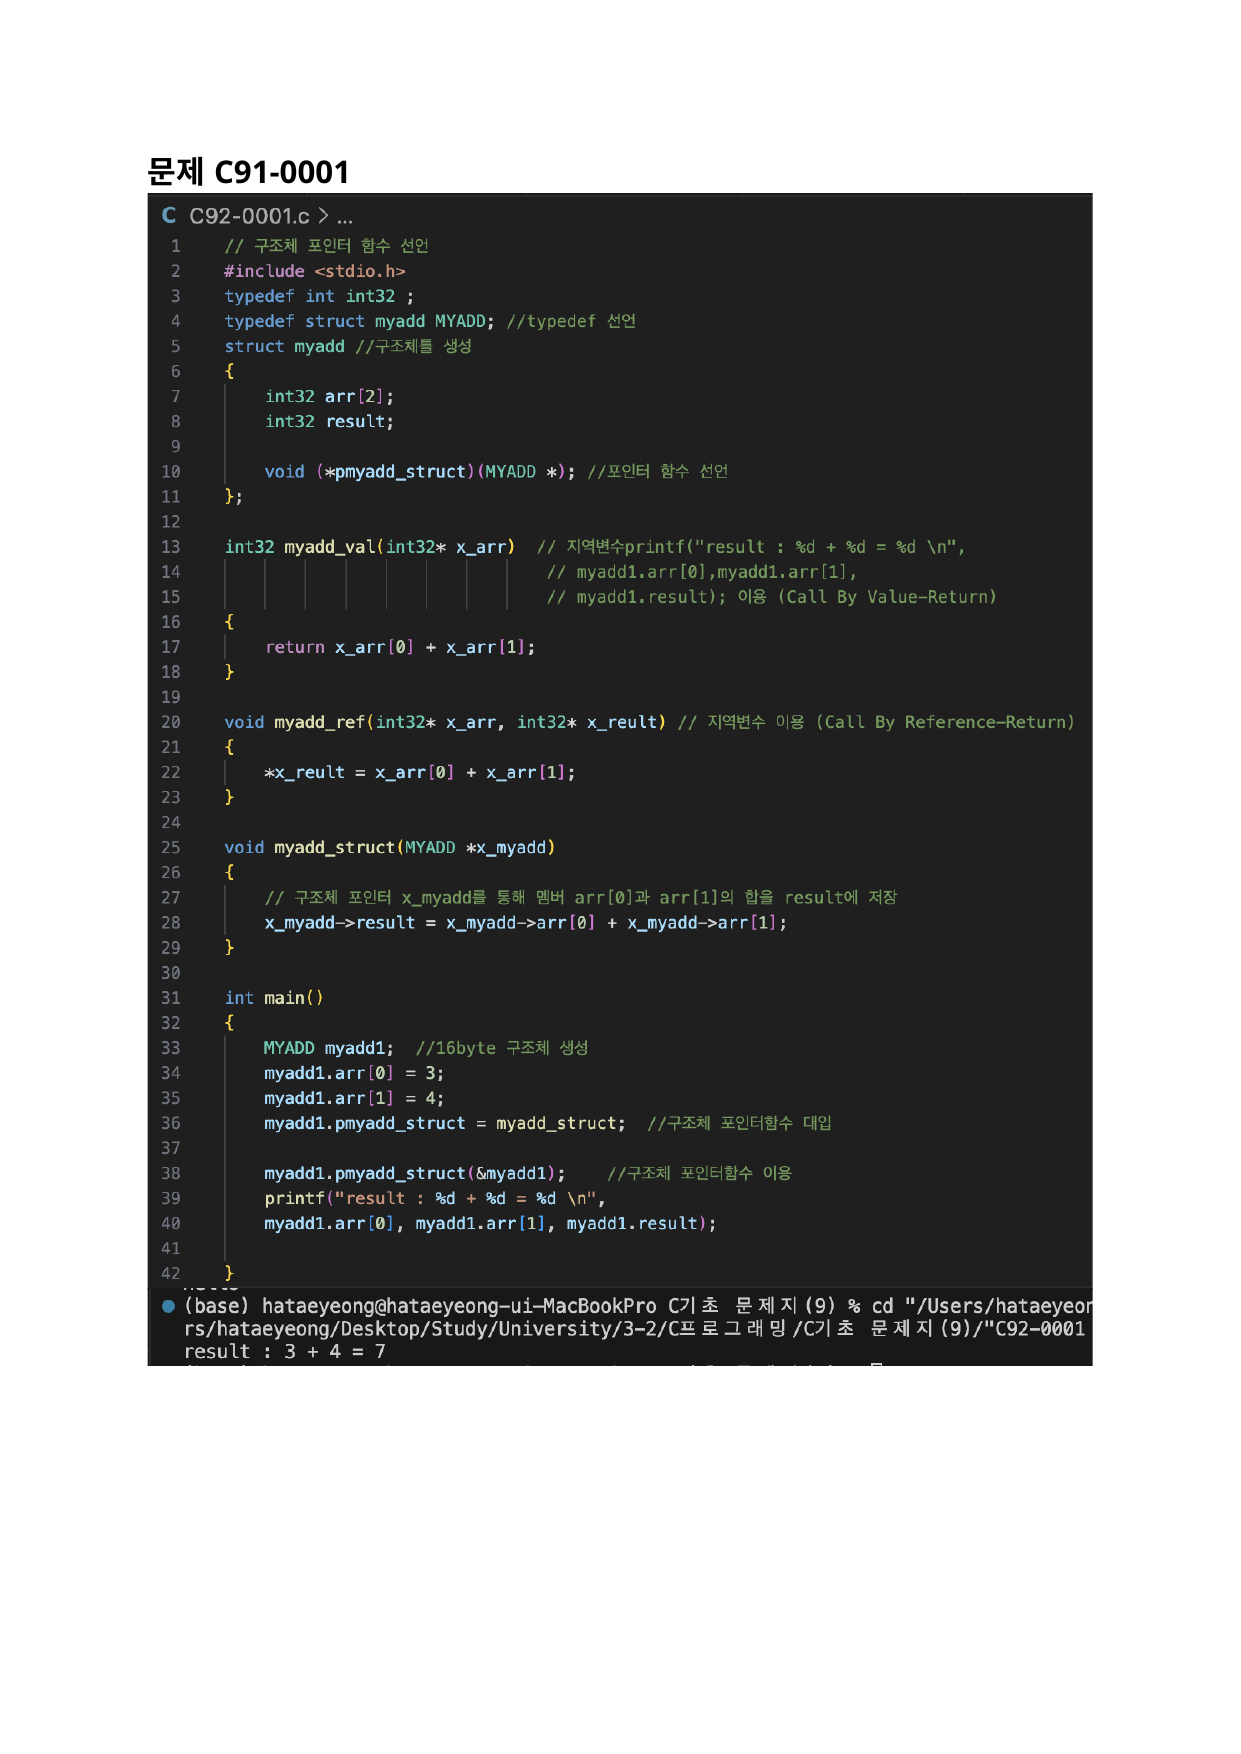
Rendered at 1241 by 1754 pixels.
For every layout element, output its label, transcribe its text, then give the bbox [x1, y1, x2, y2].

text 문제 C91-0001 [148, 148, 1092, 193]
picture [147, 193, 1093, 1366]
